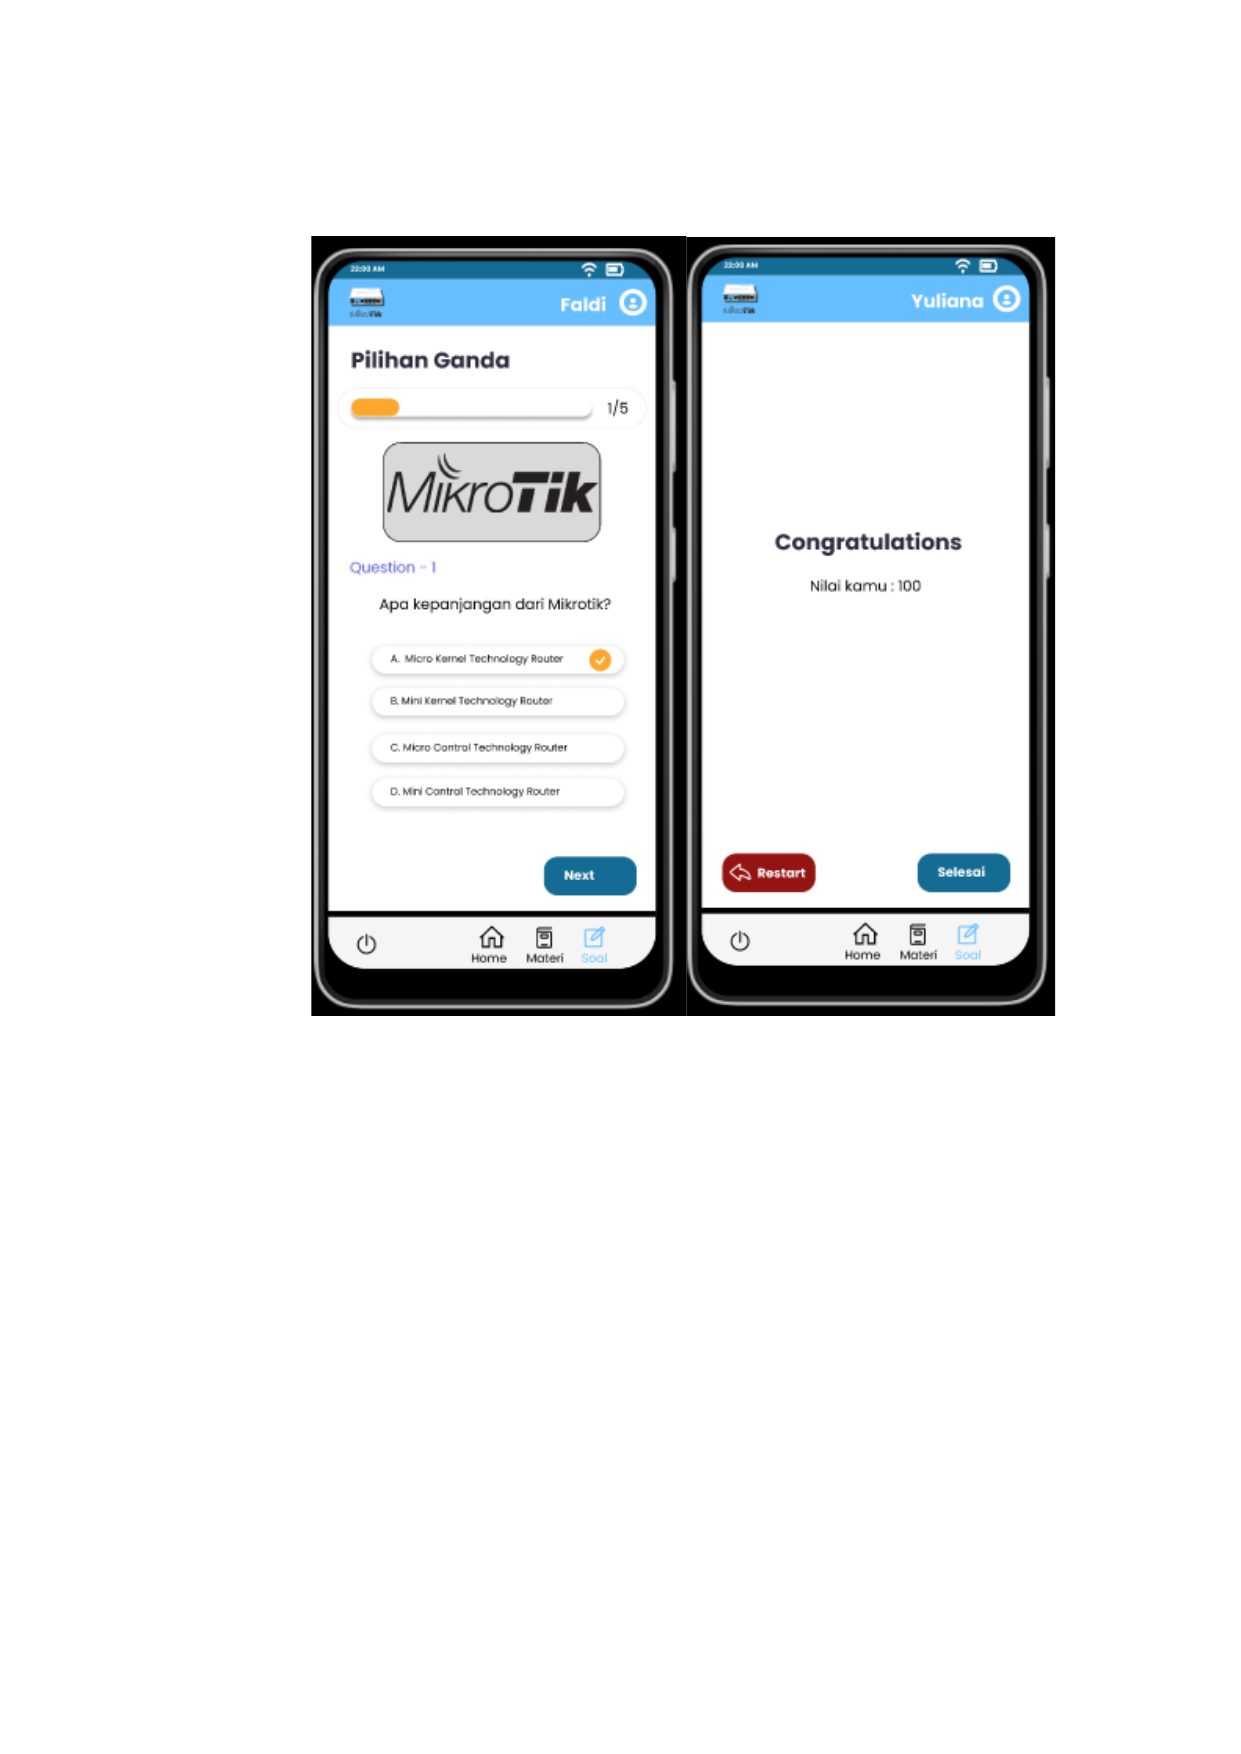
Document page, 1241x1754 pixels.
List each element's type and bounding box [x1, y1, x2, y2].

picture [311, 236, 1055, 1016]
